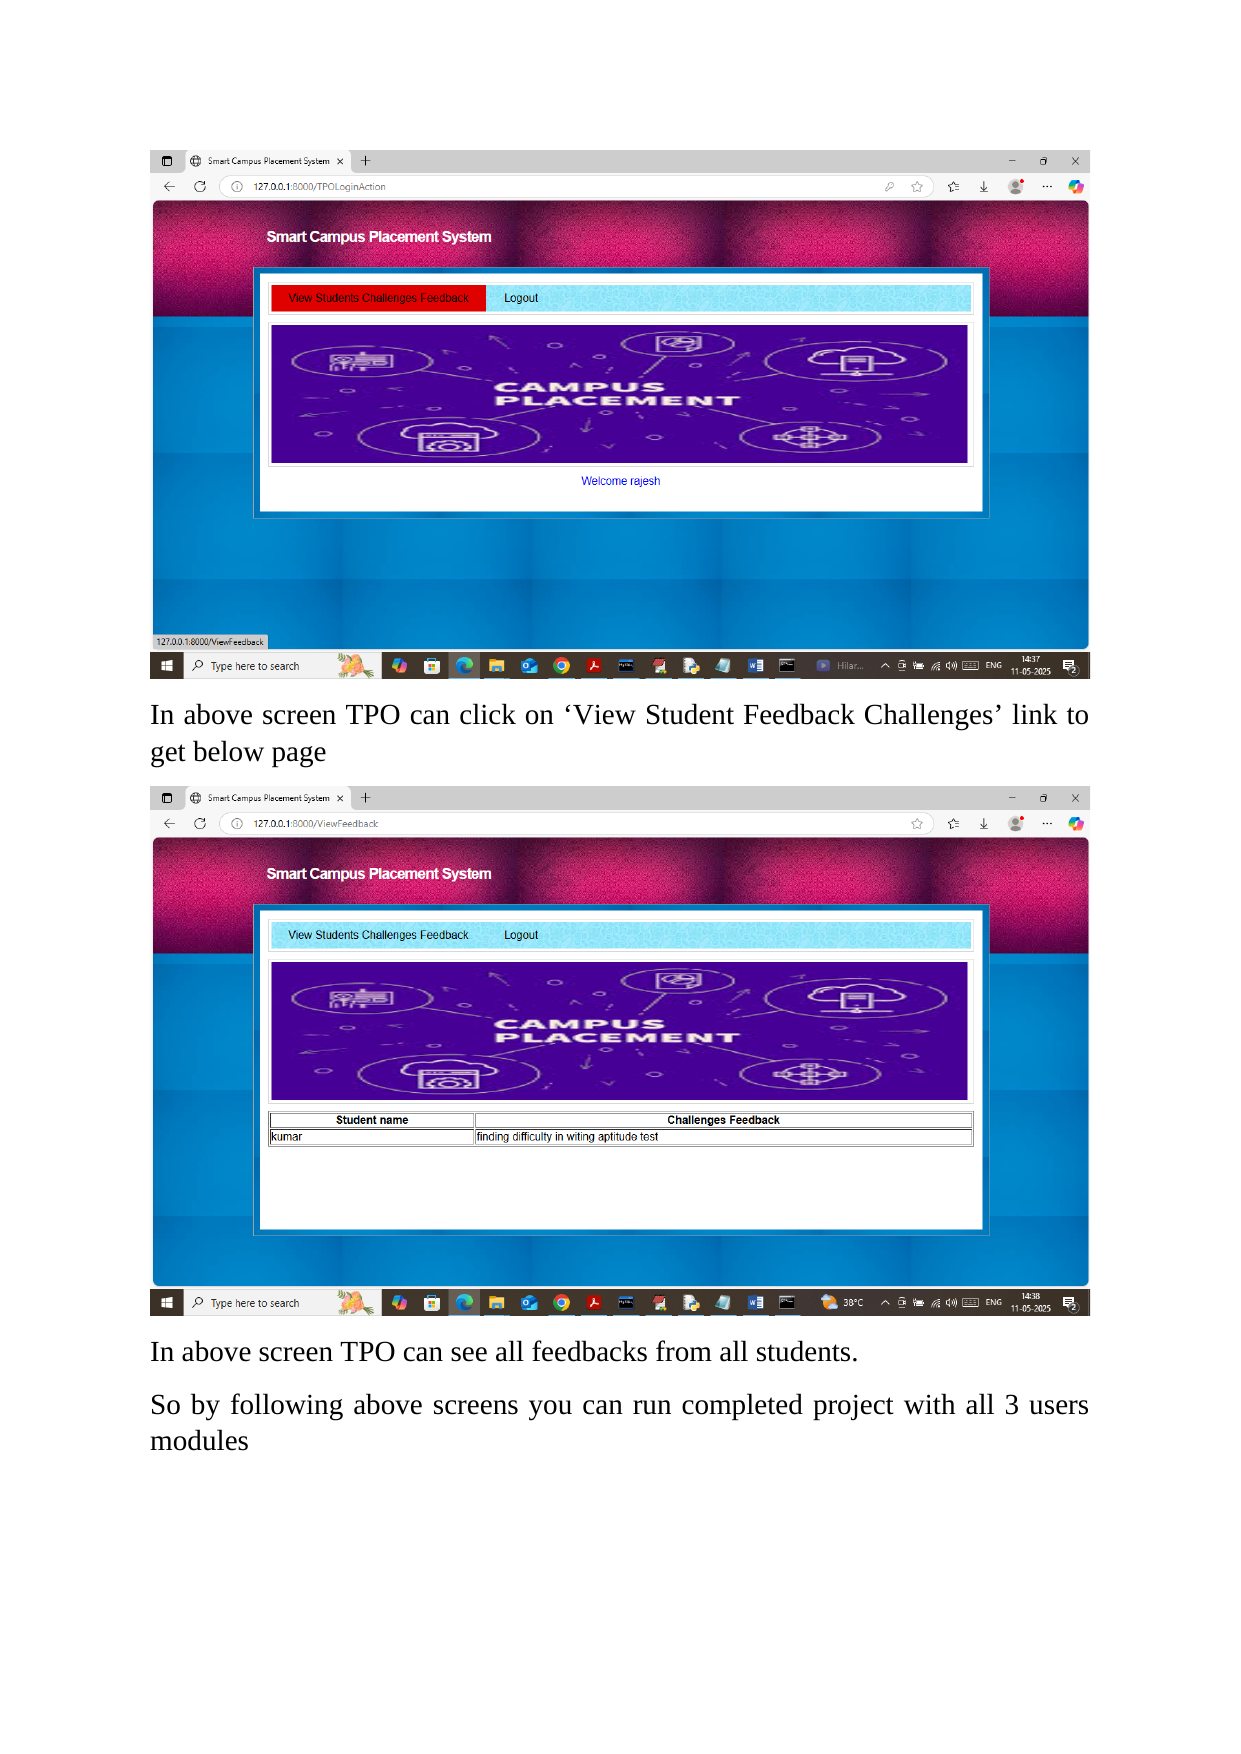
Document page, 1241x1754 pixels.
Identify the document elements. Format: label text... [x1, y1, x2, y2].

text So by following above screens you can run completed project with all 3 users modules [150, 1387, 1090, 1456]
text In above screen TPO can see all feedbacks from all students. [150, 1334, 1090, 1367]
picture [150, 150, 1091, 679]
picture [150, 786, 1091, 1316]
text In above screen TPO can click on ‘View Student Feedback Challenges’ link to get below page [150, 697, 1090, 767]
